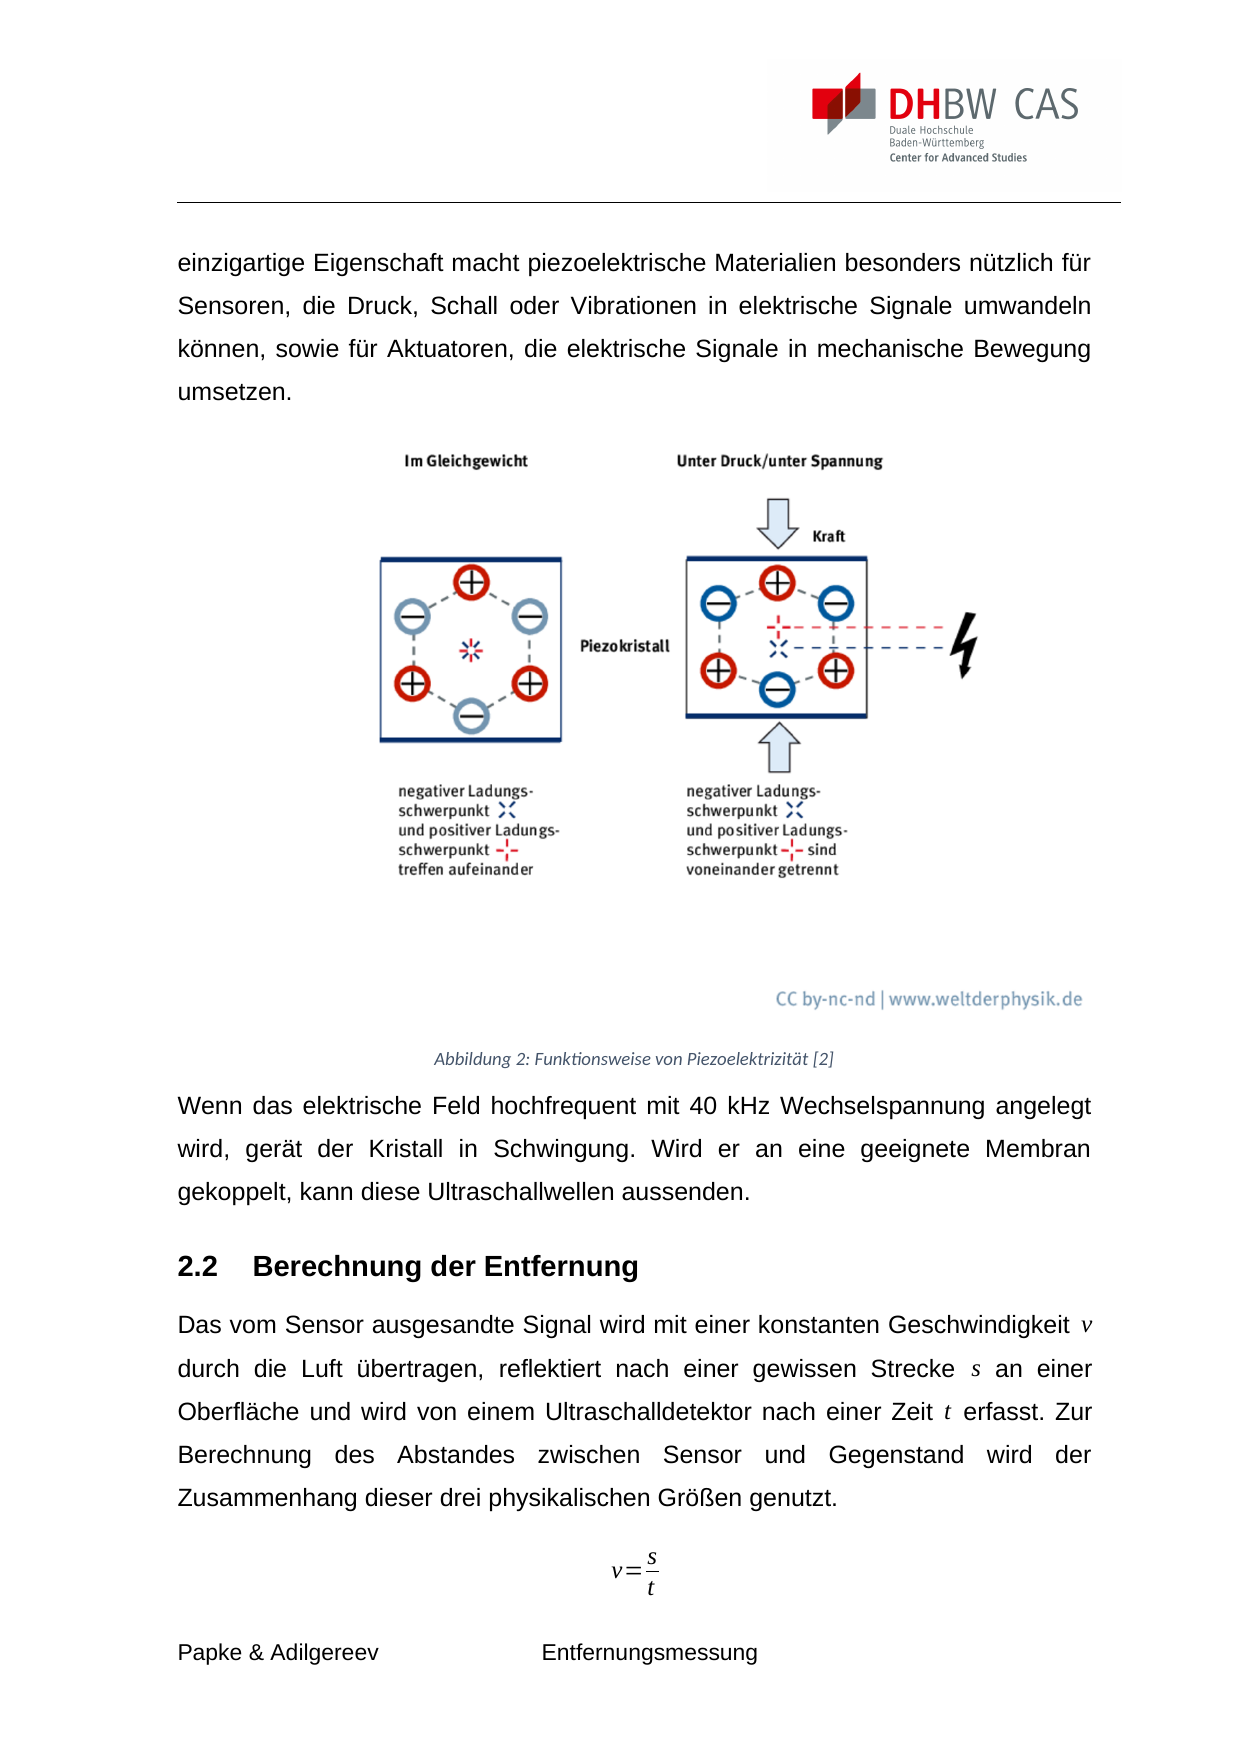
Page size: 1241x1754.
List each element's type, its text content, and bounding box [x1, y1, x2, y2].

text Wenn das elektrische Feld hochfrequent mit 40 kHz Wechselspannung angelegt wird, gerät der Kristall in Schwingung. Wird er an eine geeignete Membran gekoppelt, kann diese Ultraschallwellen aussenden. [177, 1091, 1092, 1206]
list Berechnung der Entfernung [177, 1249, 1092, 1283]
text Das vom Sensor ausgesandte Signal wird mit einer konstanten Geschwindigkeit durch die Luft übertragen, reflektiert nach einer gewissen Strecke an einer Oberfläche und wird von einem Ultraschalldetektor nach einer Zeit erfasst. Zur Berechnung des Abstandes zwischen Sensor und Gegenstand wird der Zusammenhang dieser drei physikalischen Größen genutzt. [177, 1310, 1092, 1512]
text Abbildung 2: Funktionsweise von Piezoelektrizität [177, 1047, 1092, 1070]
picture [177, 437, 1093, 1016]
picture [767, 59, 1123, 192]
